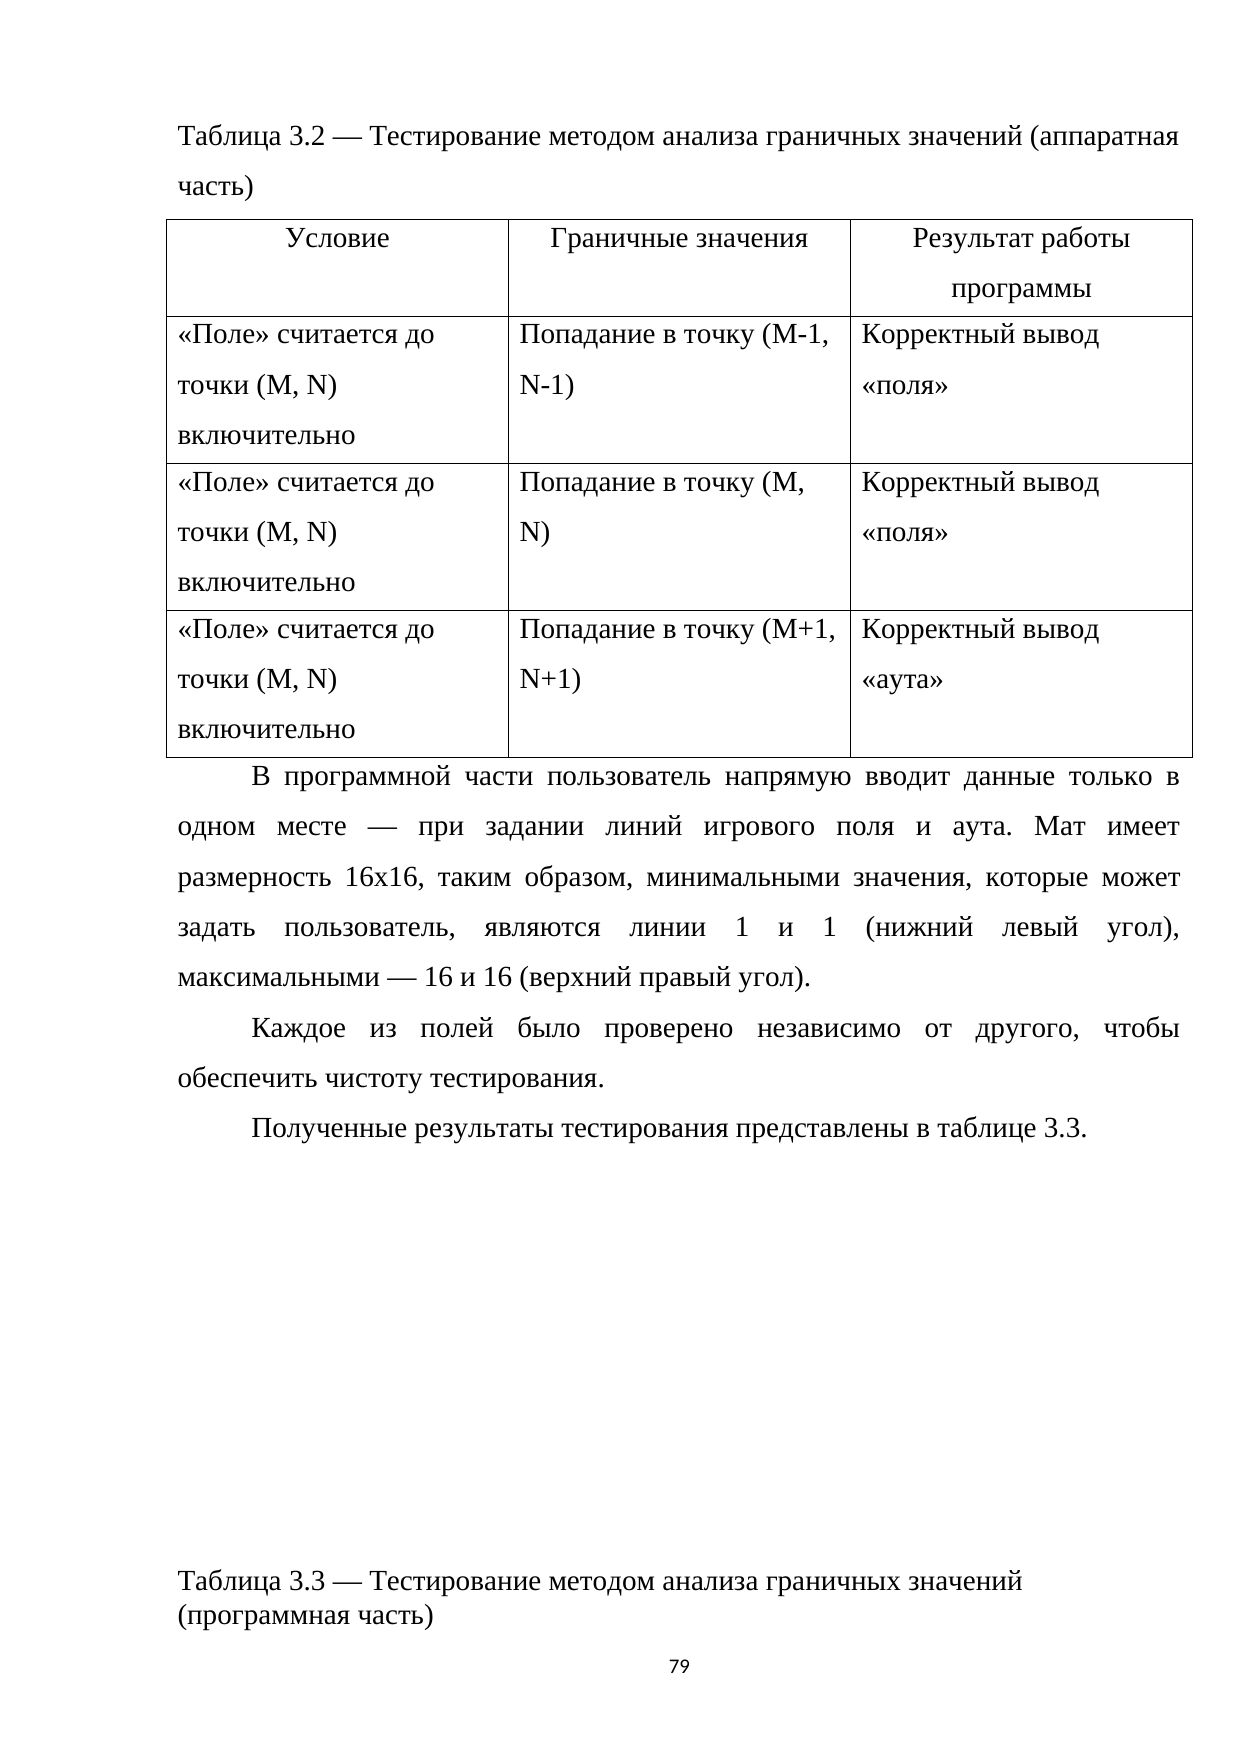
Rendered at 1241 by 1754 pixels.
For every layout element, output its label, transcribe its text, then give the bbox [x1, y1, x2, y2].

text Таблица 3.2 — Тестирование методом анализа граничных значений (аппаратная часть) [177, 118, 1181, 202]
table_header Условие [167, 220, 508, 316]
table_cell Корректный вывод «поля» [851, 317, 1192, 463]
text Таблица 3.3 — Тестирование методом анализа граничных значений (программная часть) [177, 1563, 1181, 1630]
table_cell Корректный вывод «поля» [851, 464, 1192, 610]
table_header Результат работы программы [851, 220, 1192, 316]
table_cell «Поле» считается до точки (M, N) включительно [167, 611, 508, 757]
table_cell «Поле» считается до точки (M, N) включительно [167, 464, 508, 610]
text В программной части пользователь напрямую вводит данные только в одном месте — при задании линий игрового поля и аута. Мат имеет размерность 16х16, таким образом, минимальными значения, которые может задать пользователь, являются линии 1 и 1 (нижний левый угол), максимальными — 16 и 16 (верхний правый угол). [177, 758, 1181, 993]
table_cell Попадание в точку (M+1, N+1) [509, 611, 850, 757]
text Полученные результаты тестирования представлены в таблице 3.3. [177, 1110, 1181, 1144]
table_cell Корректный вывод «аута» [851, 611, 1192, 757]
table_header Граничные значения [509, 220, 850, 316]
table_cell Попадание в точку (M, N) [509, 464, 850, 610]
text Каждое из полей было проверено независимо от другого, чтобы обеспечить чистоту тестирования. [177, 1010, 1181, 1094]
table_cell «Поле» считается до точки (M, N) включительно [167, 317, 508, 463]
table_cell Попадание в точку (M-1, N-1) [509, 317, 850, 463]
